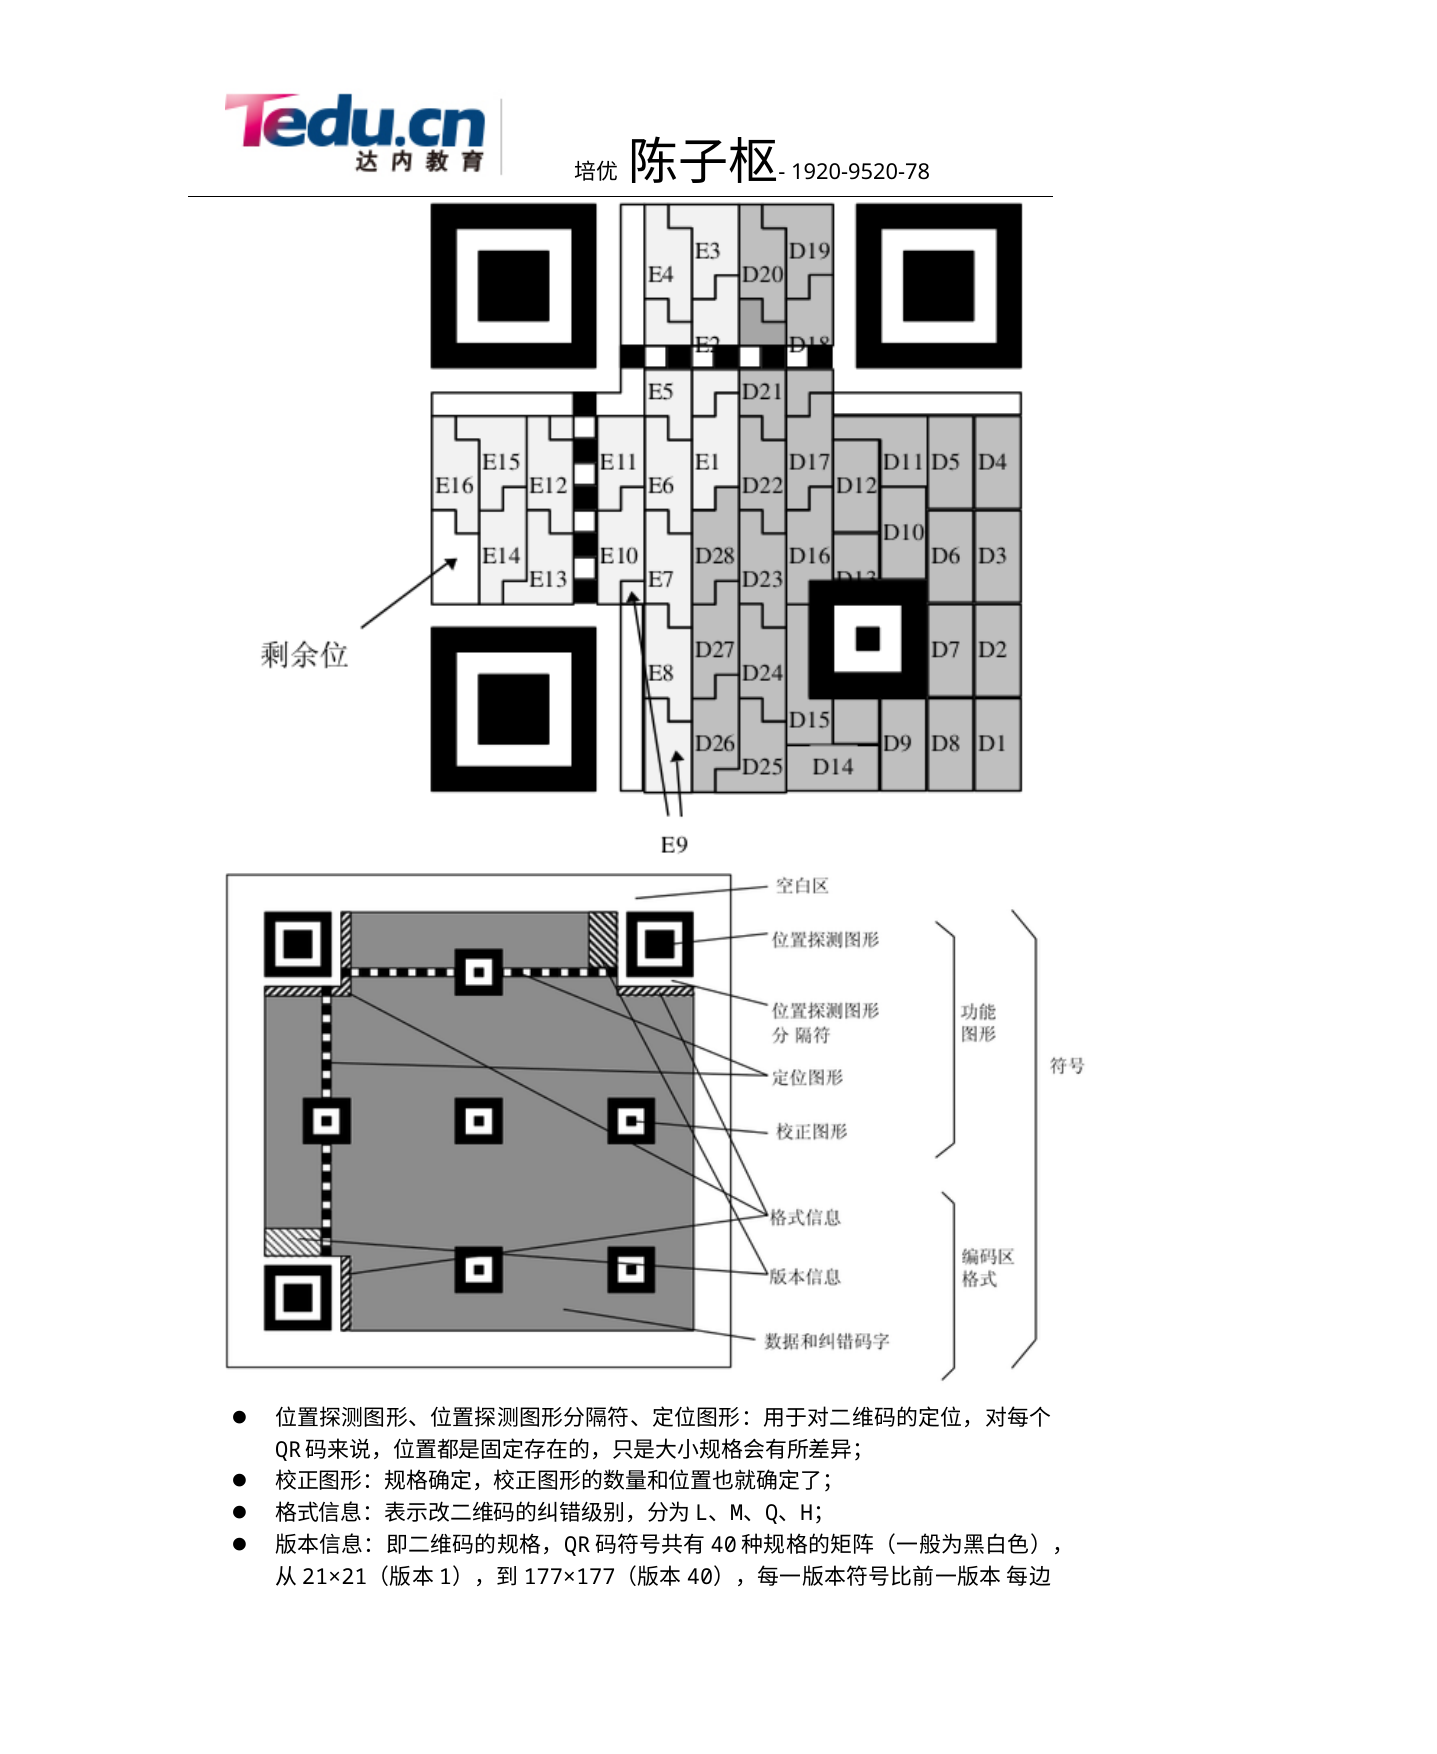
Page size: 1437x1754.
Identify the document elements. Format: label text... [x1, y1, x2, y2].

list 版本信息：即二维码的规格，QR码符号共有40种规格的矩阵（一般为黑白色），从21×21（版本1），到177×177（版本40），每一版本符号比前一版本 每边增加4个模块。 [231, 1527, 1053, 1591]
picture [225, 88, 507, 180]
picture [225, 872, 1091, 1384]
picture [251, 201, 1027, 856]
list 位置探测图形、位置探测图形分隔符、定位图形：用于对二维码的定位，对每个QR码来说，位置都是固定存在的，只是大小规格会有所差异； [231, 1400, 1053, 1463]
list 校正图形：规格确定，校正图形的数量和位置也就确定了； [231, 1463, 1053, 1495]
list 格式信息：表示改二维码的纠错级别，分为L、M、Q、H； [231, 1495, 1053, 1527]
